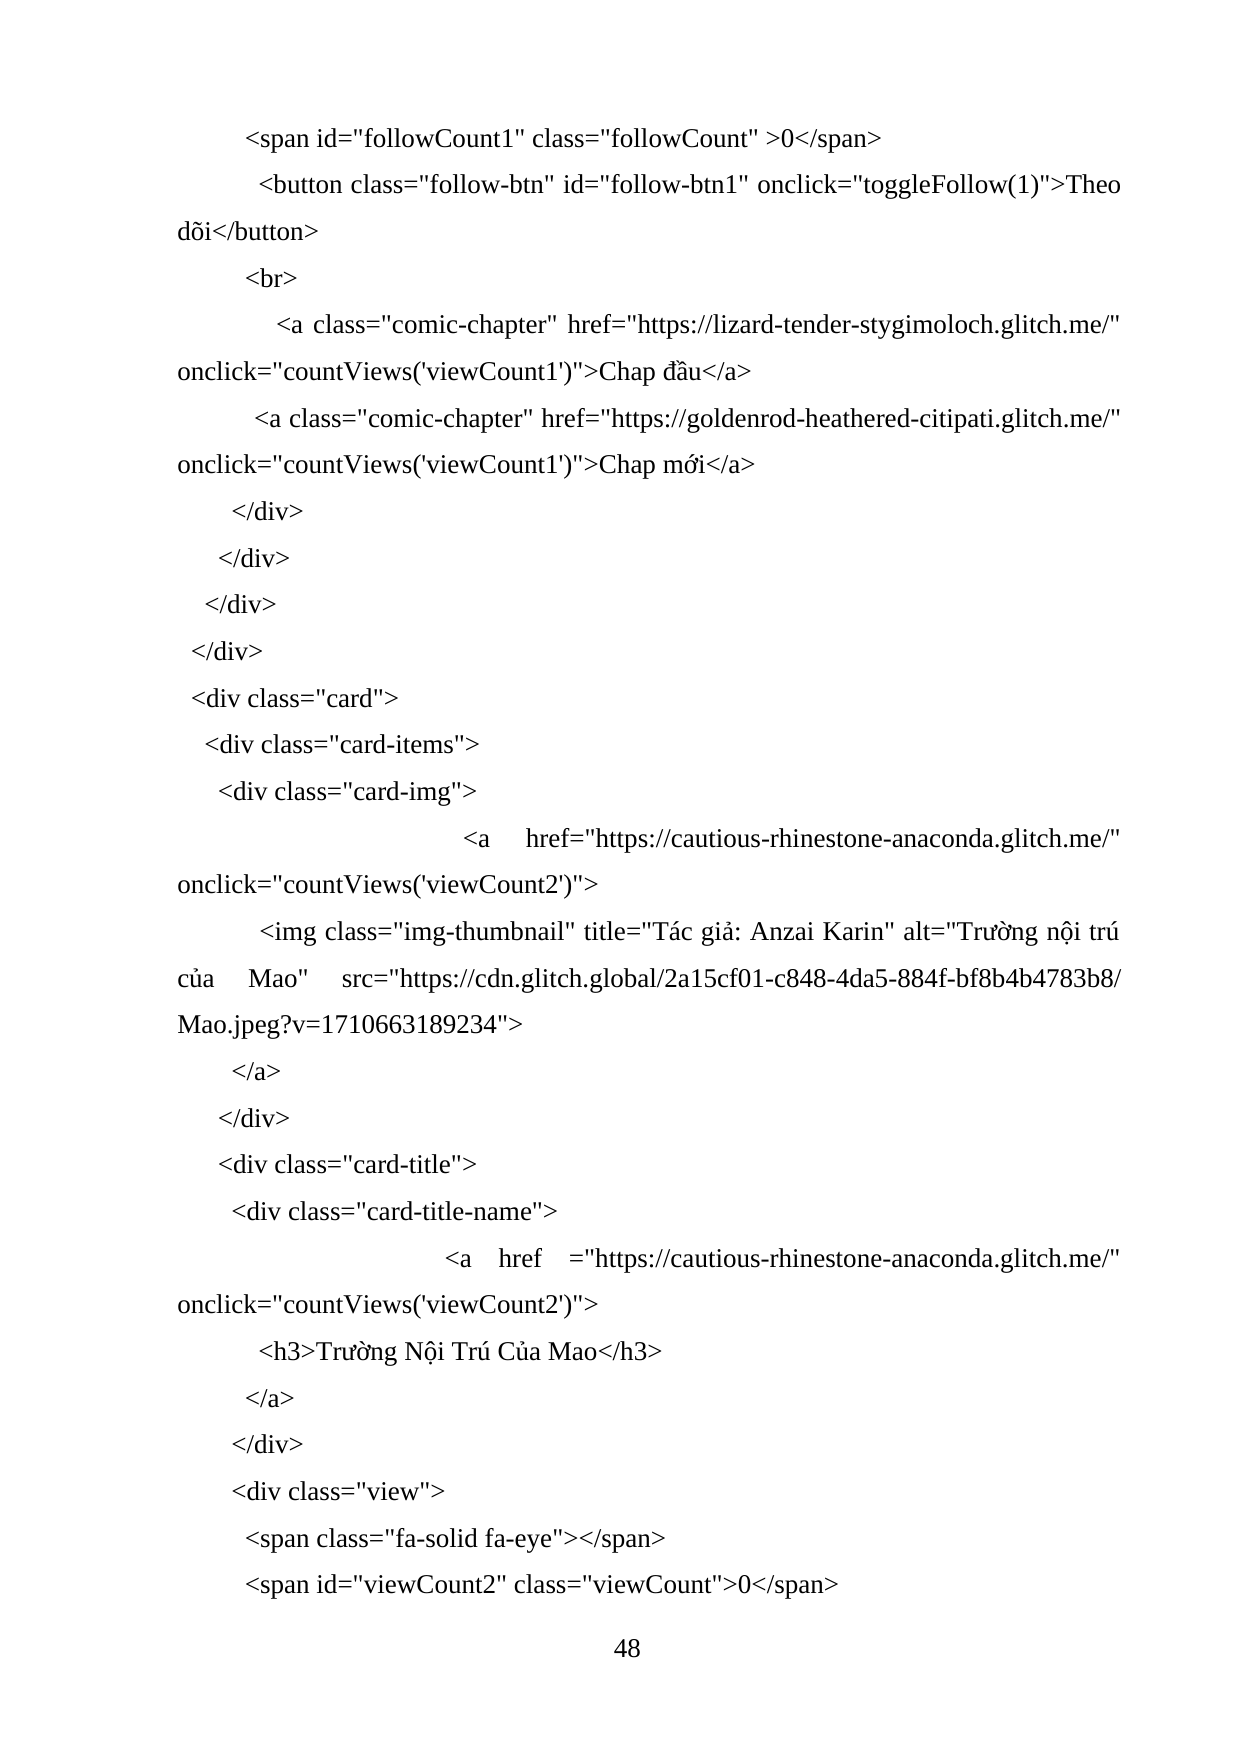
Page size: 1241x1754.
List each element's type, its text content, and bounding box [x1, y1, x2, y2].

text </div> [177, 1102, 1122, 1133]
text <a class="comic-chapter" href="https://lizard-tender-stygimoloch.glitch.me/" onclick="countViews('viewCount1')">Chap đầu</a> [177, 308, 1122, 386]
text <div class="card-items"> [177, 728, 1122, 759]
text </div> [177, 542, 1122, 573]
text </div> [177, 588, 1122, 619]
text <div class="card"> [177, 682, 1122, 713]
text <div class="card-title"> [177, 1148, 1122, 1179]
text <span class="fa-solid fa-eye"></span> [177, 1522, 1122, 1553]
text <button class="follow-btn" id="follow-btn1" onclick="toggleFollow(1)">Theo dõi</button> [177, 168, 1122, 246]
text <div class="card-img"> [177, 775, 1122, 806]
text <div class="card-title-name"> [177, 1195, 1122, 1226]
text </div> [177, 635, 1122, 666]
text <h3>Trường Nội Trú Của Mao</h3> [177, 1335, 1122, 1366]
text <div class="view"> [177, 1475, 1122, 1506]
text <span id="followCount1" class="followCount" >0</span> [177, 122, 1122, 153]
text <a href ="https://cautious-rhinestone-anaconda.glitch.me/" onclick="countViews('viewCount2')"> [177, 1242, 1122, 1319]
text <span id="viewCount2" class="viewCount">0</span> [177, 1568, 1122, 1599]
text </a> [177, 1055, 1122, 1086]
text <a class="comic-chapter" href="https://goldenrod-heathered-citipati.glitch.me/" onclick="countViews('viewCount1')">Chap mới</a> [177, 402, 1122, 479]
text </div> [177, 1428, 1122, 1459]
text <a href="https://cautious-rhinestone-anaconda.glitch.me/" onclick="countViews('viewCount2')"> [177, 822, 1122, 899]
text <img class="img-thumbnail" title="Tác giả: Anzai Karin" alt="Trường nội trú của Mao" src="https://cdn.glitch.global/2a15cf01-c848-4da5-884f-bf8b4b4783b8/Mao.jpeg?v=1710663189234"> [177, 915, 1122, 1039]
text <br> [177, 262, 1122, 293]
text </a> [177, 1382, 1122, 1413]
text </div> [177, 495, 1122, 526]
